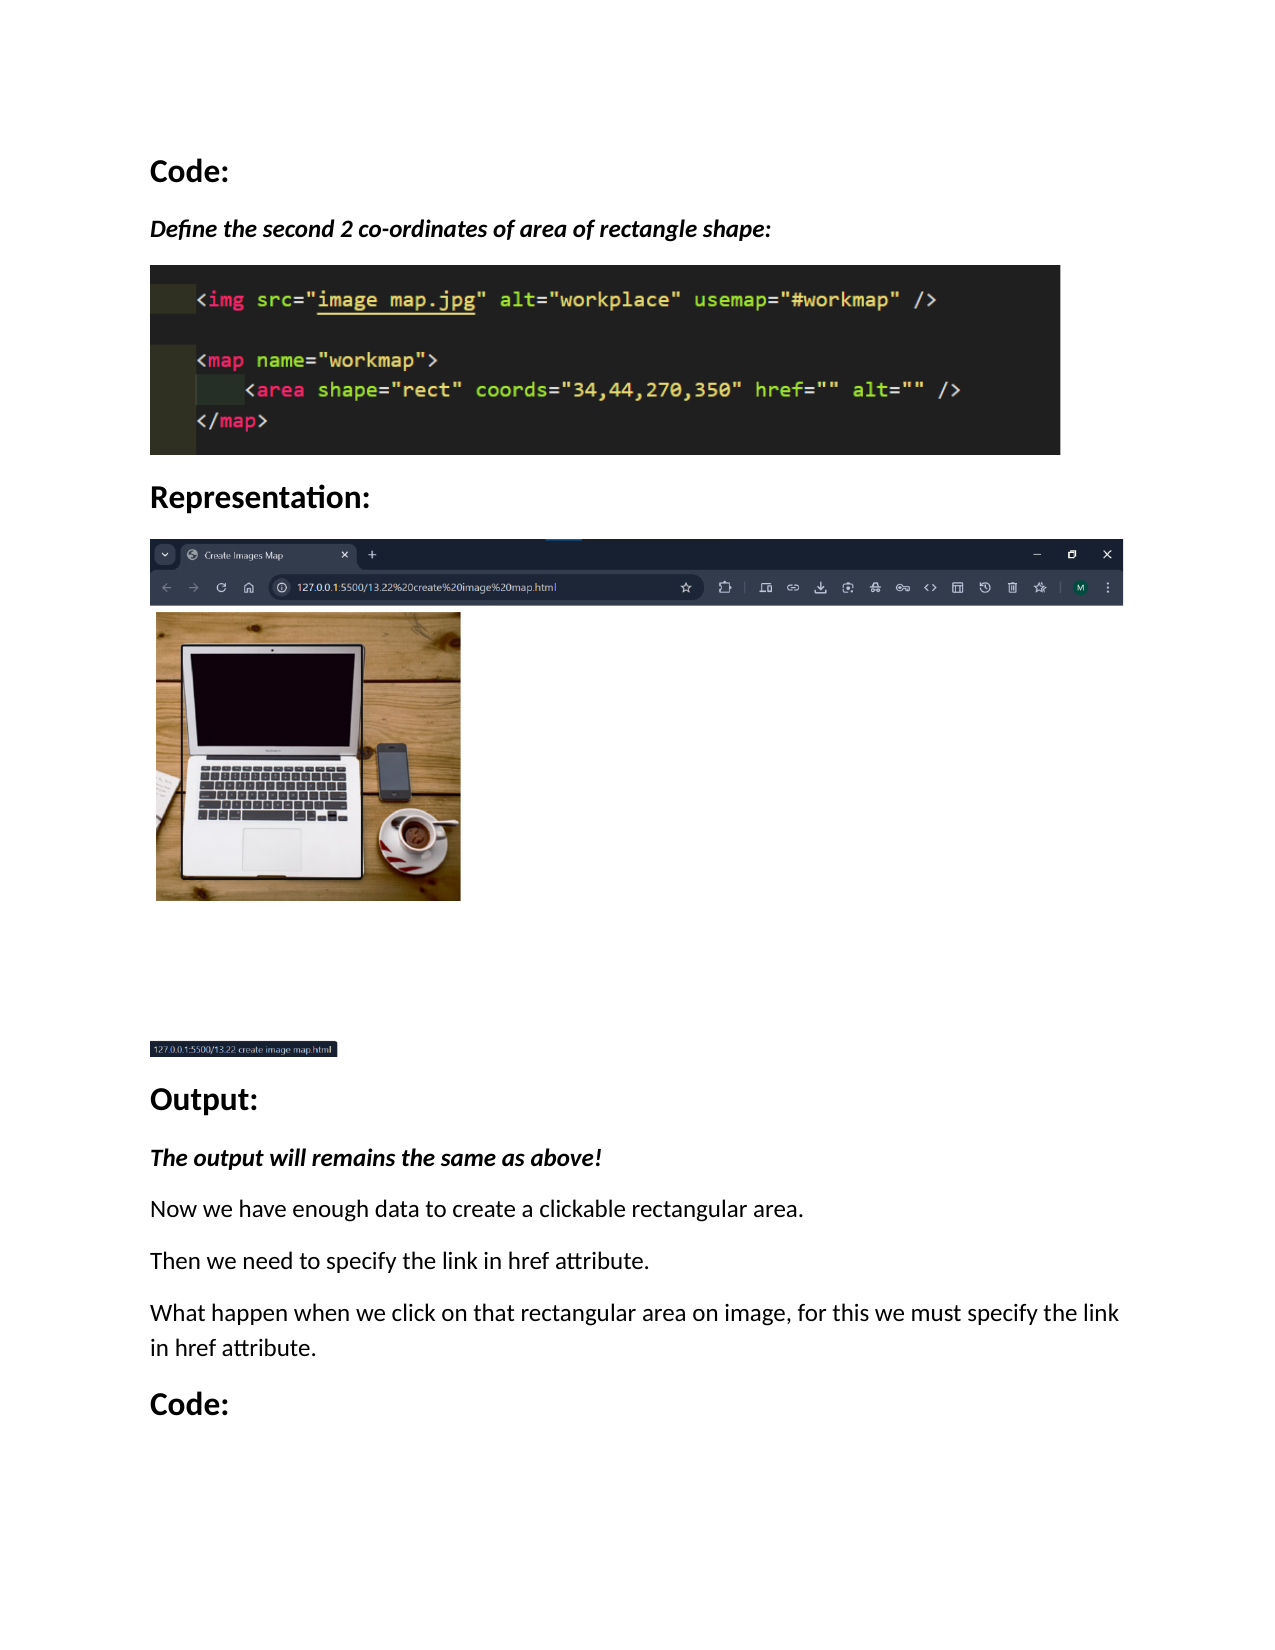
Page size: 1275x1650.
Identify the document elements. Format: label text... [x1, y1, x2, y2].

text Define the second 2 co-ordinates of area of rectangle shape: [150, 213, 1125, 244]
picture [150, 539, 1124, 1057]
text Code: [150, 150, 1125, 191]
text Code: [150, 1383, 1125, 1424]
text Output: [150, 1078, 1125, 1119]
picture [150, 265, 1061, 455]
text What happen when we click on that rectangular area on image, for this we must specify the link in href attribute. [150, 1297, 1125, 1362]
text The output will remains the same as above! [150, 1142, 1125, 1172]
text Now we have enough data to create a clickable rectangular area. [150, 1193, 1125, 1224]
text Representation: [150, 476, 1125, 517]
text Then we need to specify the link in href attribute. [150, 1245, 1125, 1276]
